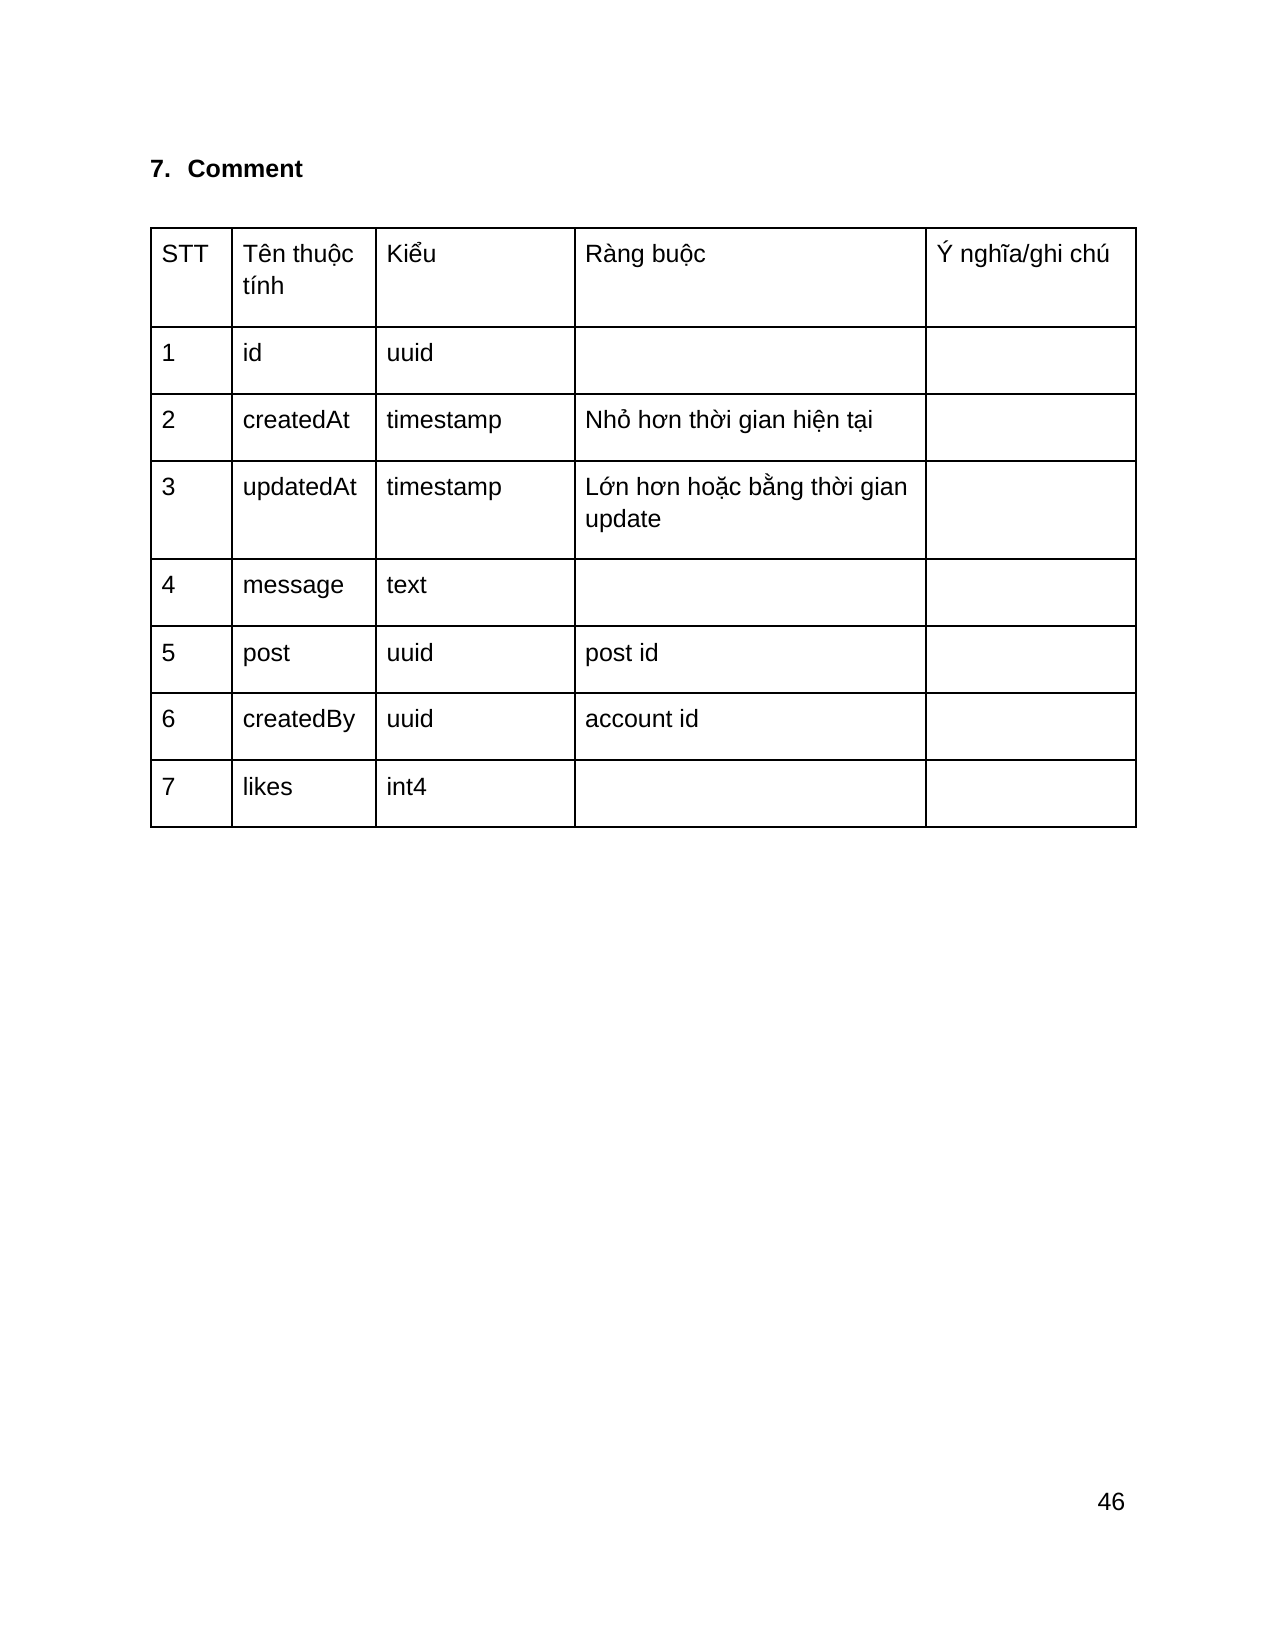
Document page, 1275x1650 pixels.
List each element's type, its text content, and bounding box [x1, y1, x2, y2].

table_header Tên thuộc tính [233, 229, 375, 326]
table_header Kiểu [377, 229, 574, 326]
table_cell createdAt [233, 395, 375, 459]
table_cell updatedAt [233, 462, 375, 558]
table_cell uuid [377, 694, 574, 759]
table_cell 3 [152, 462, 231, 558]
table_cell [927, 560, 1135, 625]
table_cell [927, 627, 1135, 692]
table_cell [576, 328, 925, 392]
table_cell 2 [152, 395, 231, 459]
table_cell post [233, 627, 375, 692]
table_cell Lớn hơn hoặc bằng thời gian update [576, 462, 925, 558]
table_cell [576, 761, 925, 826]
table_cell [927, 462, 1135, 558]
table_cell [927, 395, 1135, 459]
table_cell post id [576, 627, 925, 692]
table_cell uuid [377, 627, 574, 692]
table_cell text [377, 560, 574, 625]
table_cell createdBy [233, 694, 375, 759]
table_cell [927, 761, 1135, 826]
table_cell [927, 694, 1135, 759]
table_cell [927, 328, 1135, 392]
table_cell 5 [152, 627, 231, 692]
table_cell int4 [377, 761, 574, 826]
table_cell timestamp [377, 395, 574, 459]
table_header Ý nghĩa/ghi chú [927, 229, 1135, 326]
table_cell account id [576, 694, 925, 759]
table_cell timestamp [377, 462, 574, 558]
table_cell 4 [152, 560, 231, 625]
table_cell 1 [152, 328, 231, 392]
table_header STT [152, 229, 231, 326]
table_header Ràng buộc [576, 229, 925, 326]
table_cell message [233, 560, 375, 625]
table_cell uuid [377, 328, 574, 392]
subtitle Comment [150, 154, 1125, 183]
table_cell likes [233, 761, 375, 826]
table_cell 6 [152, 694, 231, 759]
table_cell Nhỏ hơn thời gian hiện tại [576, 395, 925, 459]
table_cell 7 [152, 761, 231, 826]
table_cell id [233, 328, 375, 392]
table_cell [576, 560, 925, 625]
